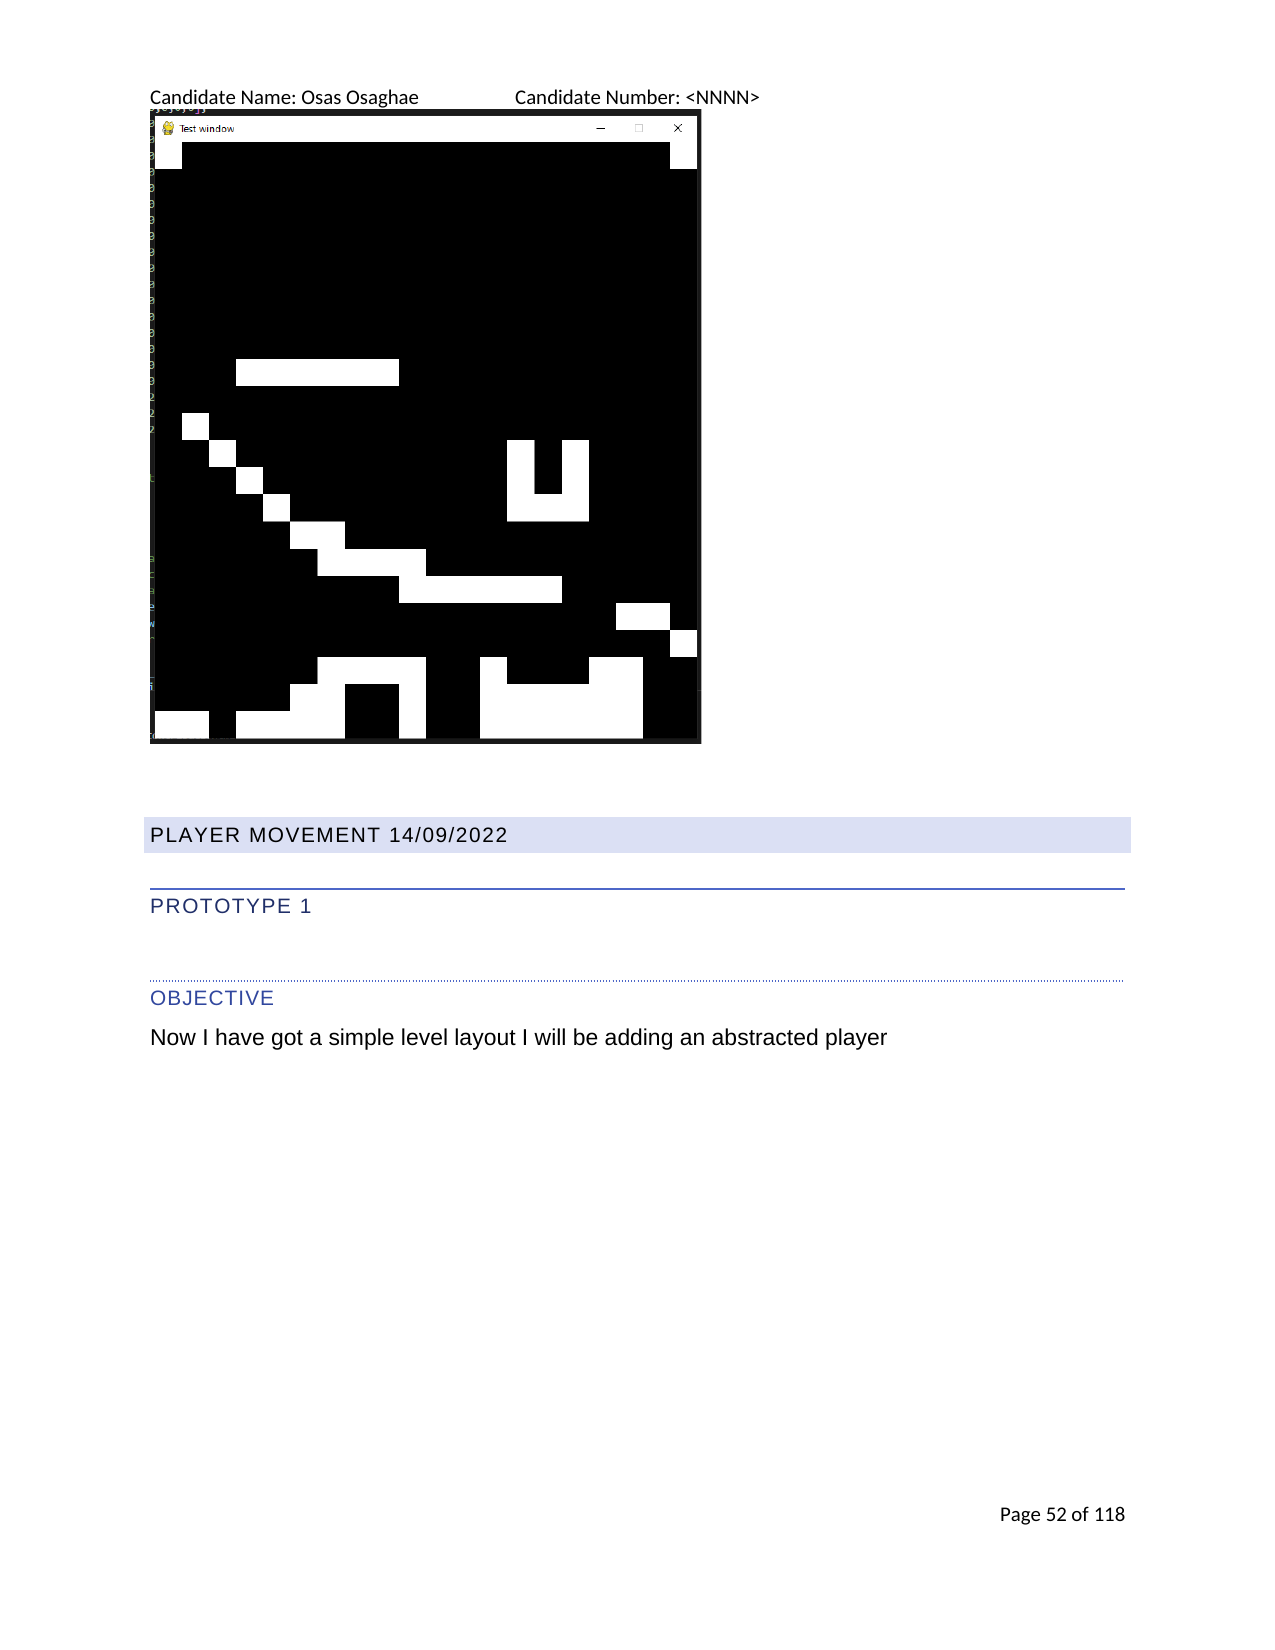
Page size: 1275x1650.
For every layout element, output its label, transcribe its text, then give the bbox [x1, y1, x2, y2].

picture [150, 109, 702, 744]
subtitle Prototype 1 [150, 890, 1125, 918]
text Now I have got a simple level layout I will be adding an abstracted player [150, 1024, 1125, 1050]
subtitle Player movement 14/09/2022 [150, 823, 1125, 847]
subtitle Objective [150, 980, 1125, 1010]
